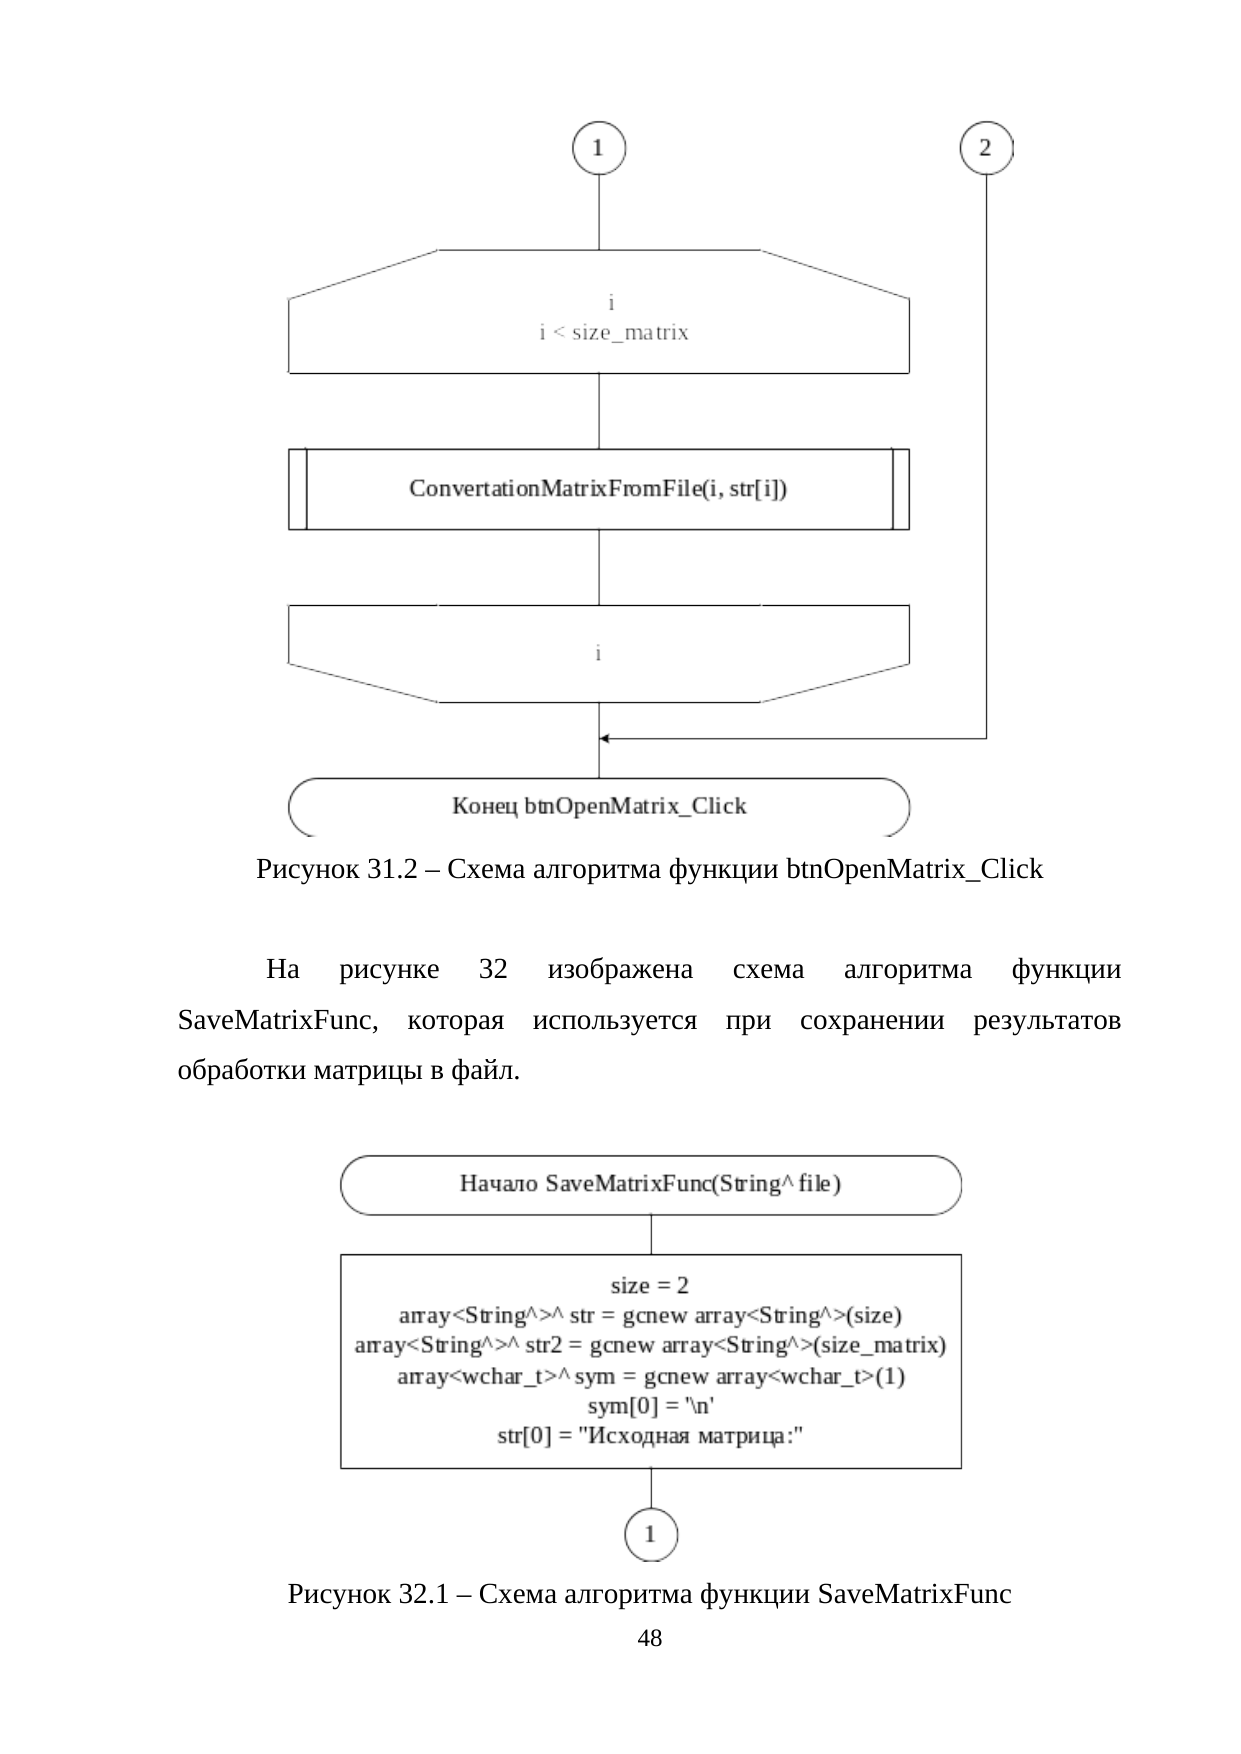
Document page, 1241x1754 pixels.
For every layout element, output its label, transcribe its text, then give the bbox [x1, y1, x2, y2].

text На рисунке 32 изображена схема алгоритма функции SaveMatrixFunc, которая используется при сохранении результатов обработки матрицы в файл. [177, 952, 1122, 1086]
text Рисунок 31.2 – Схема алгоритма функции btnOpenMatrix_Click [177, 851, 1122, 884]
text Рисунок 32.1 – Схема алгоритма функции SaveMatrixFunc [177, 1576, 1122, 1609]
